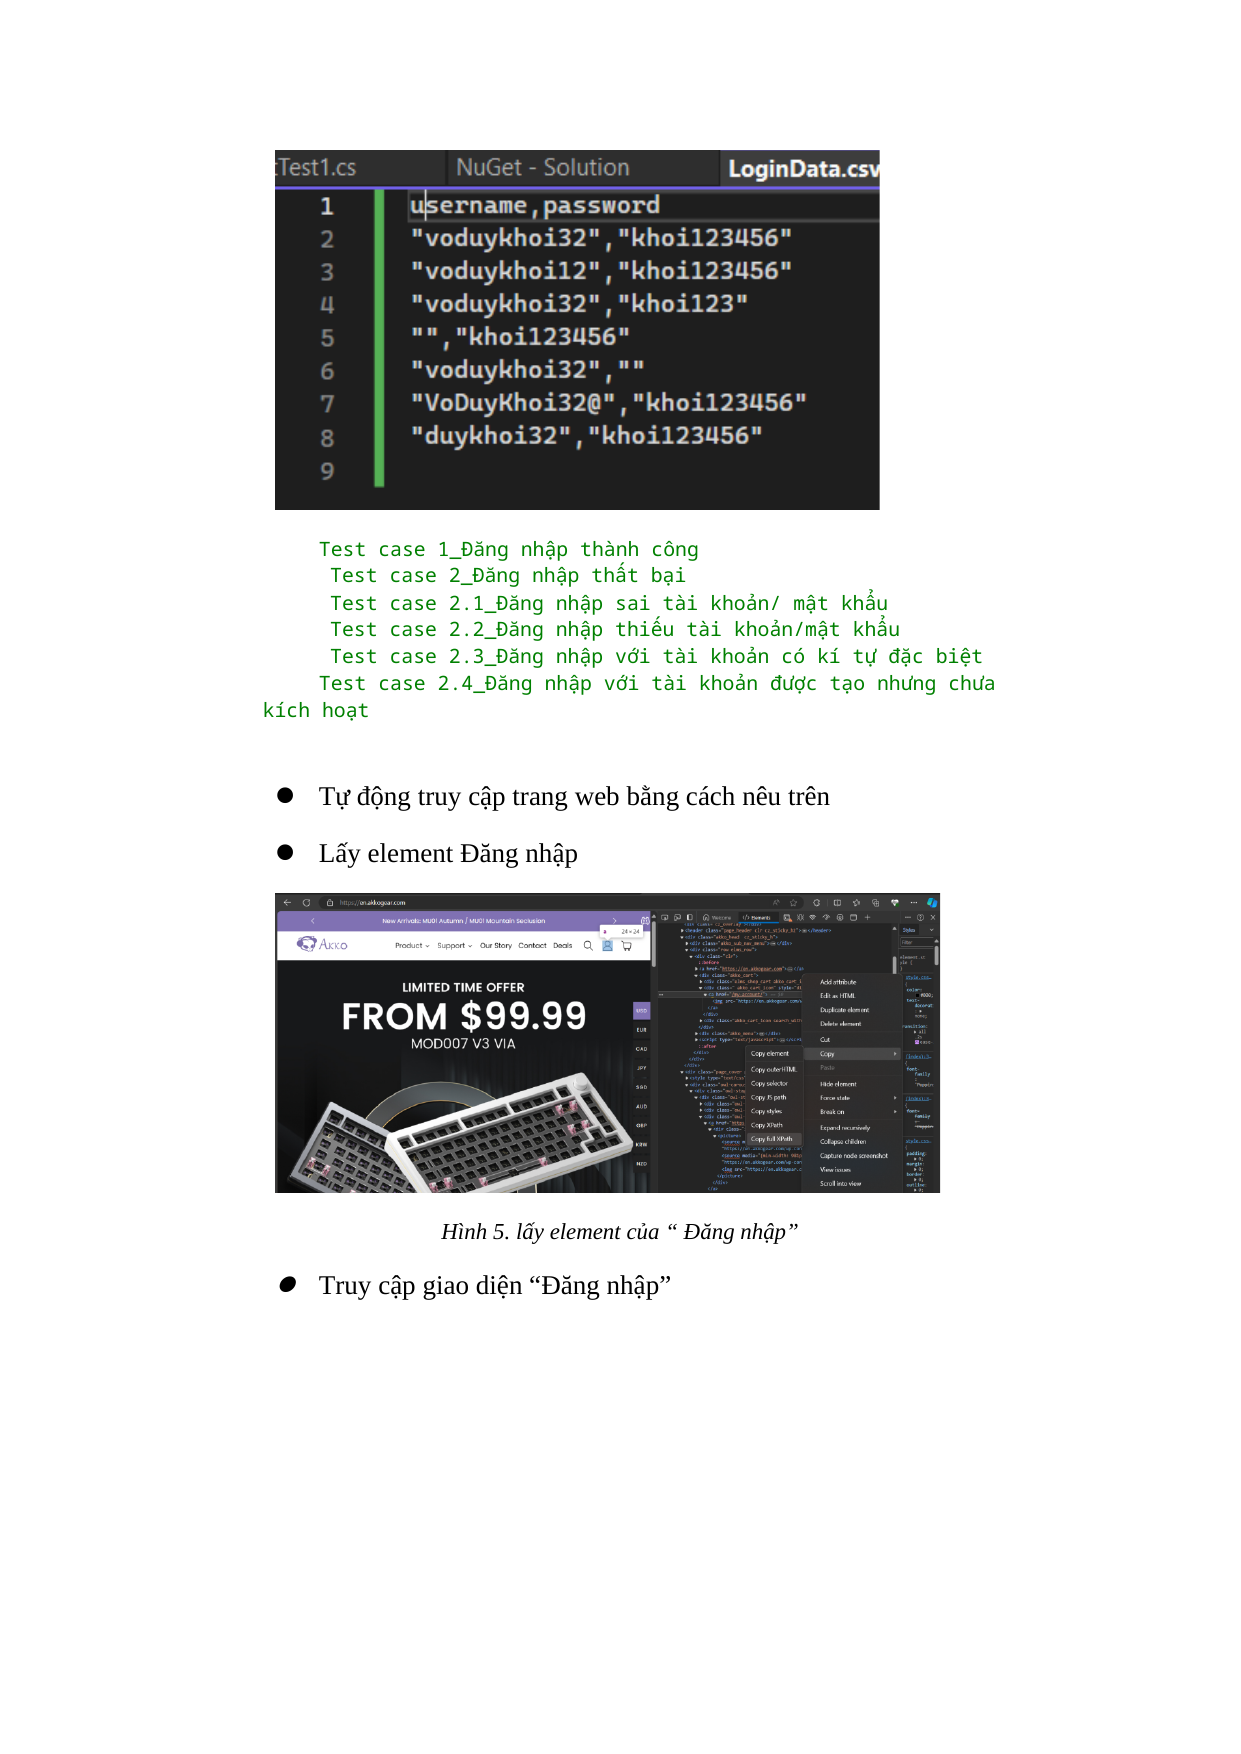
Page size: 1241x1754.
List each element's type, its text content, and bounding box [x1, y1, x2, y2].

text Test case 2.2_Đăng nhập thiếu tài khoản/mật khẩu [187, 616, 1053, 643]
text Test case 1_Đăng nhập thành công [262, 535, 1053, 562]
list Tự động truy cập trang web bằng cách nêu trên [275, 780, 1053, 811]
picture [275, 893, 941, 1193]
text Test case 2.1_Đăng nhập sai tài khoản/ mật khẩu [187, 589, 1053, 616]
picture [275, 150, 880, 510]
text Test case 2_Đăng nhập thất bại [187, 562, 1053, 589]
text Test case 2.3_Đăng nhập với tài khoản có kí tự đặc biệt [187, 643, 1053, 670]
text Test case 2.4_Đăng nhập với tài khoản được tạo nhưng chưa kích hoạt [262, 670, 1053, 724]
list Truy cập giao diện “Đăng nhập” [275, 1269, 1053, 1300]
list Hình 5. lấy element của “ Đăng nhập” [187, 1218, 1053, 1244]
list Lấy element Đăng nhập [275, 837, 1053, 868]
